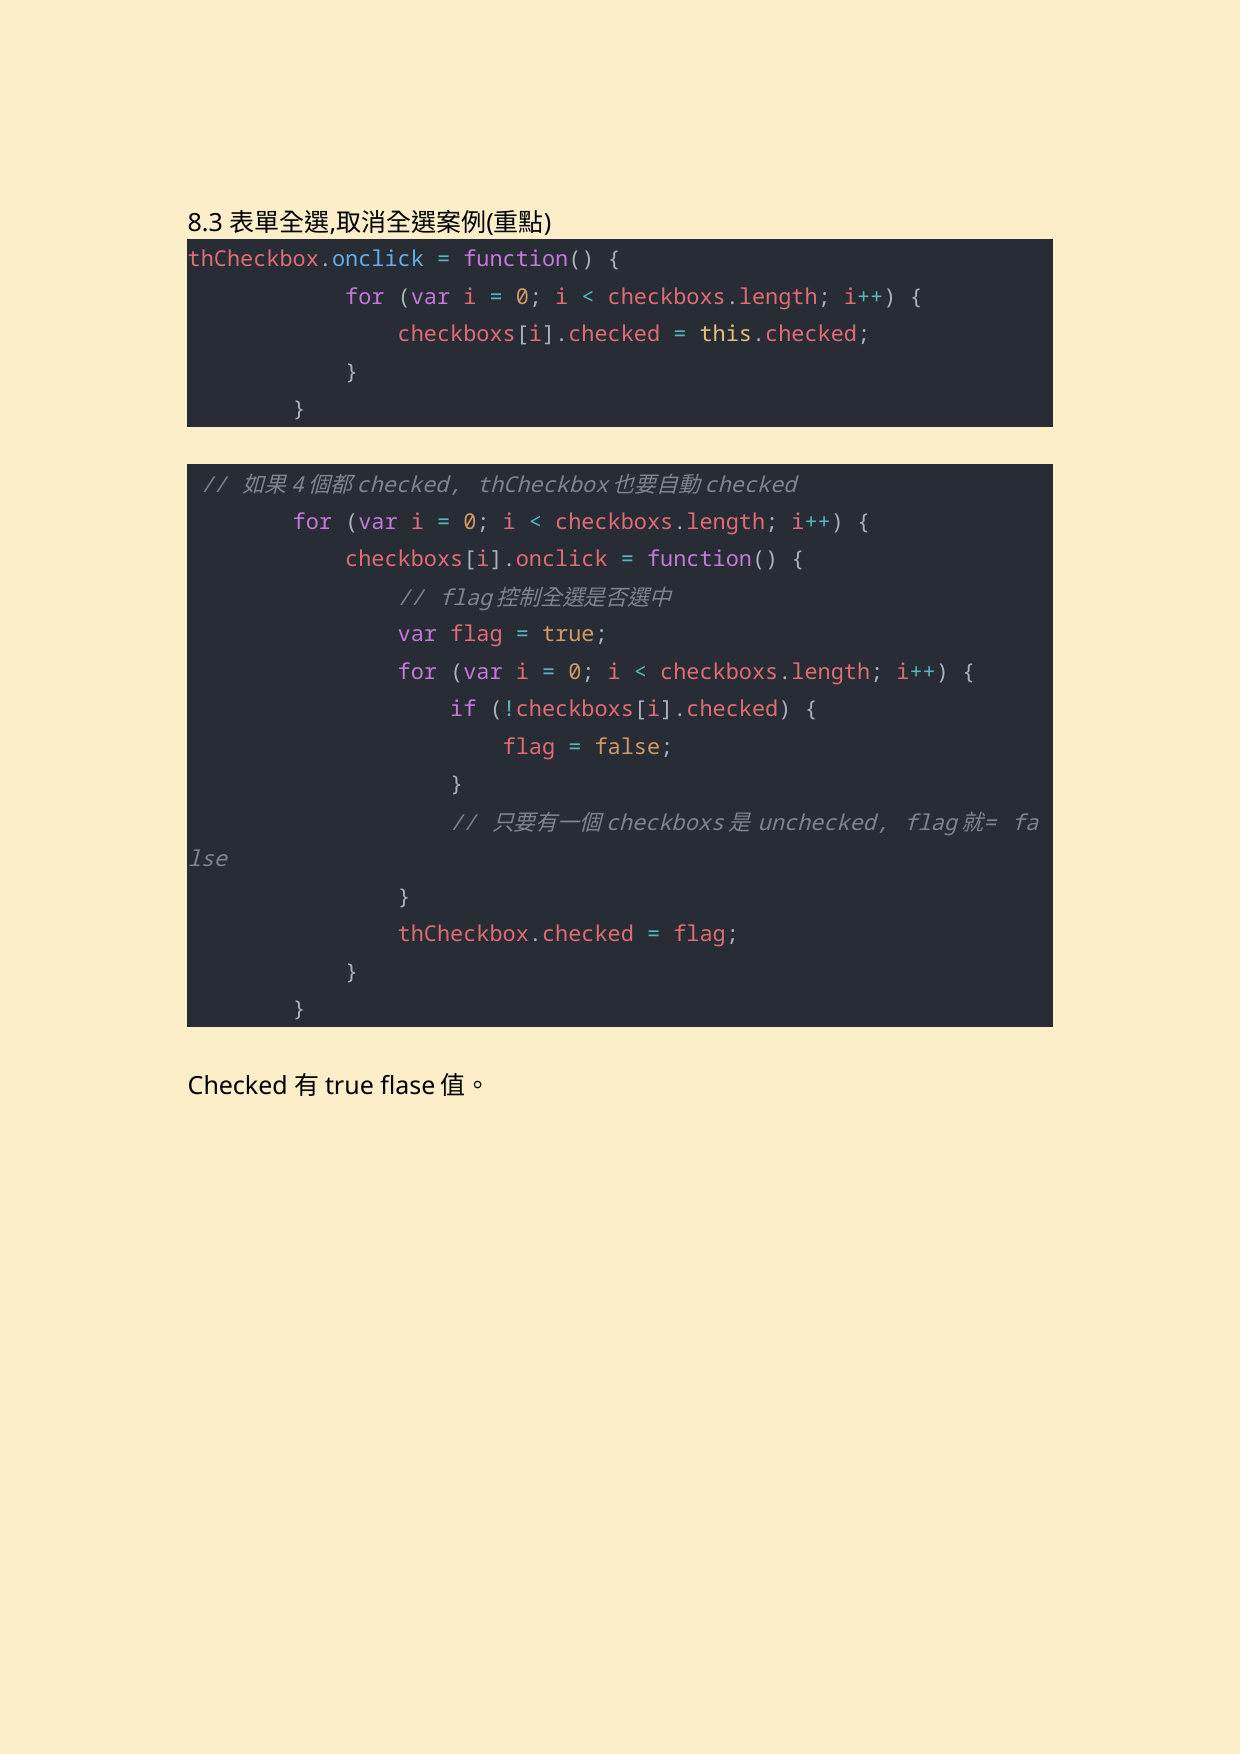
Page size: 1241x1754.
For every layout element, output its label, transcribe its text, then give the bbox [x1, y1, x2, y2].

text for (var i = 0; i < checkboxs.length; i++) { [187, 277, 1053, 314]
text checkboxs[i].checked = this.checked; [187, 314, 1053, 352]
text } [187, 989, 1053, 1027]
text for (var i = 0; i < checkboxs.length; i++) { [187, 502, 1053, 539]
text } [187, 764, 1053, 802]
text var flag = true; [187, 614, 1053, 652]
text } [187, 352, 1053, 389]
text // 只要有一個checkboxs是 unchecked, flag就= false [187, 802, 1053, 877]
text } [187, 952, 1053, 989]
text Checked 有 true flase值。 [187, 1064, 1053, 1102]
text checkboxs[i].onclick = function() { [187, 539, 1053, 577]
text 8.3 表單全選,取消全選案例(重點) [187, 202, 1053, 239]
text thCheckbox.checked = flag; [187, 914, 1053, 952]
text // 如果4個都checked, thCheckbox也要自動checked [187, 464, 1053, 502]
text } [187, 389, 1053, 427]
text if (!checkboxs[i].checked) { [187, 689, 1053, 727]
text } [187, 877, 1053, 914]
text for (var i = 0; i < checkboxs.length; i++) { [187, 652, 1053, 689]
text // flag控制全選是否選中 [187, 577, 1053, 614]
text flag = false; [187, 727, 1053, 764]
text thCheckbox.onclick = function() { [187, 239, 1053, 277]
